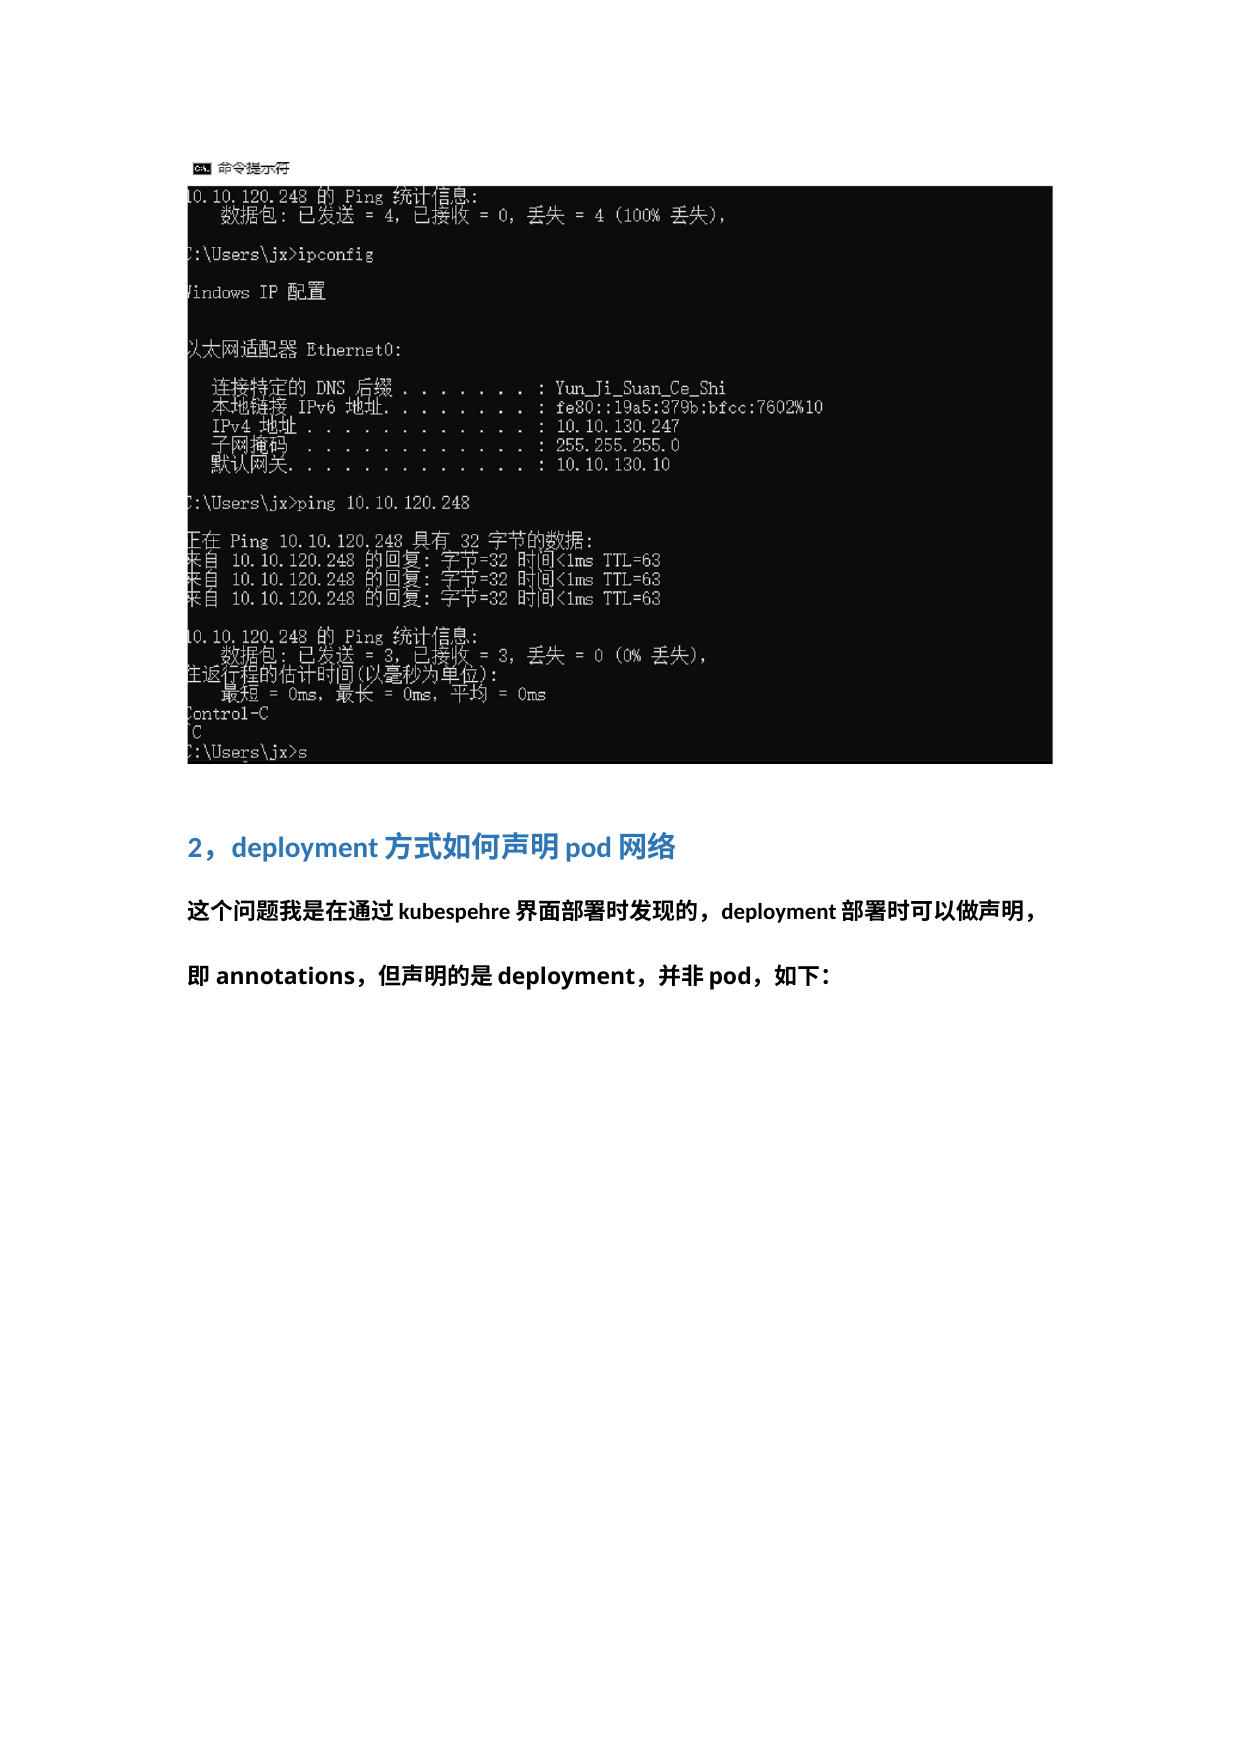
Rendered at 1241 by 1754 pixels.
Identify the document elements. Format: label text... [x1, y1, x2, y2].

text 这个问题我是在通过kubespehre界面部署时发现的，deployment部署时可以做声明，即 annotations，但声明的是deployment，并非pod，如下： [187, 877, 1053, 1007]
picture [187, 162, 1053, 764]
text 2，deployment方式如何声明pod网络 [187, 812, 1053, 877]
